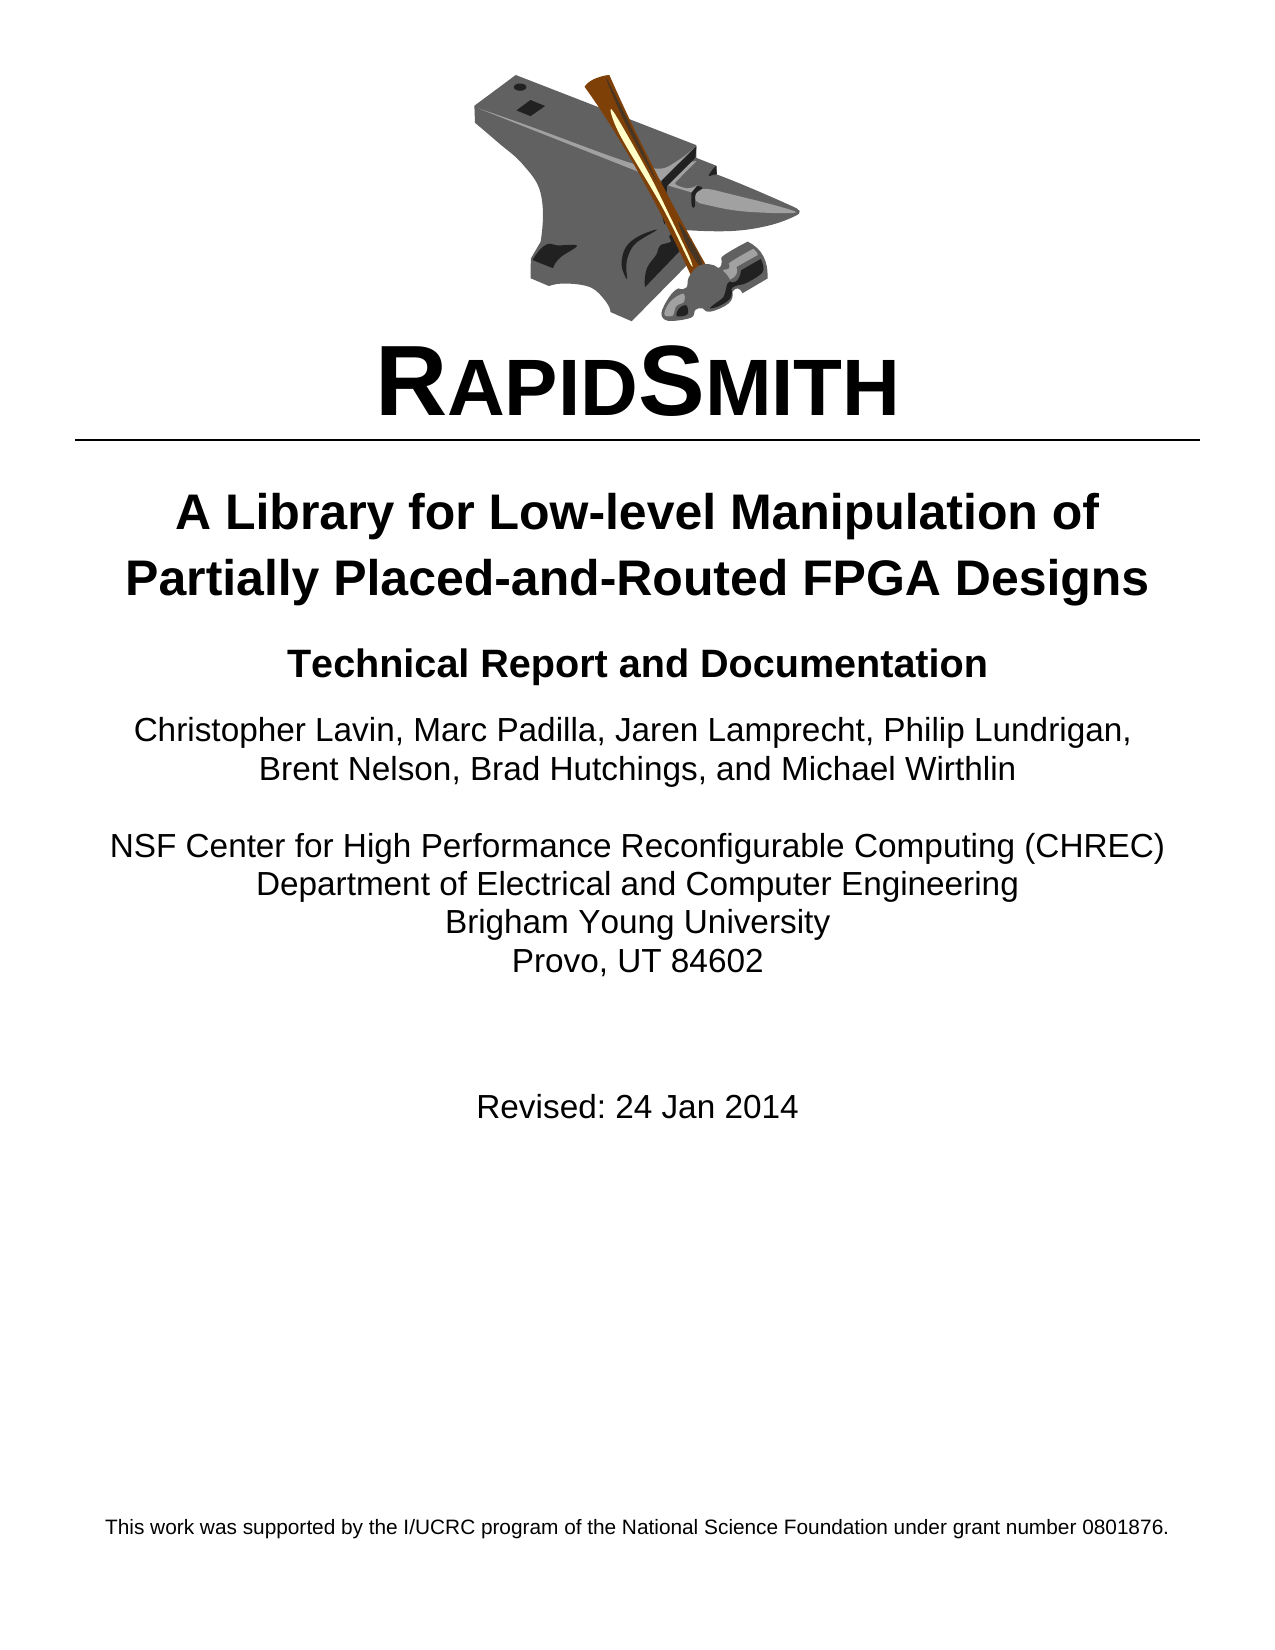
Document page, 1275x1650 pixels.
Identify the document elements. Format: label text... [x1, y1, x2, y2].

text RapidSmith [75, 322, 1200, 439]
text This work was supported by the I/UCRC program of the National Science Foundation under grant number 0801876. [75, 1514, 1200, 1538]
text Revised: 24 Jan 2014 [75, 1087, 1200, 1125]
text Technical Report and Documentation [75, 640, 1200, 685]
text A Library for Low-level Manipulation of Partially Placed-and-Routed FPGA Designs [75, 483, 1200, 606]
text Christopher Lavin, Marc Padilla, Jaren Lamprecht, Philip Lundrigan, Brent Nelson, Brad Hutchings, and Michael Wirthlin NSF Center for High Performance Reconfigurable Computing (CHREC) Department of Electrical and Computer Engineering Brigham Young University Provo, UT 84602 [75, 710, 1200, 979]
